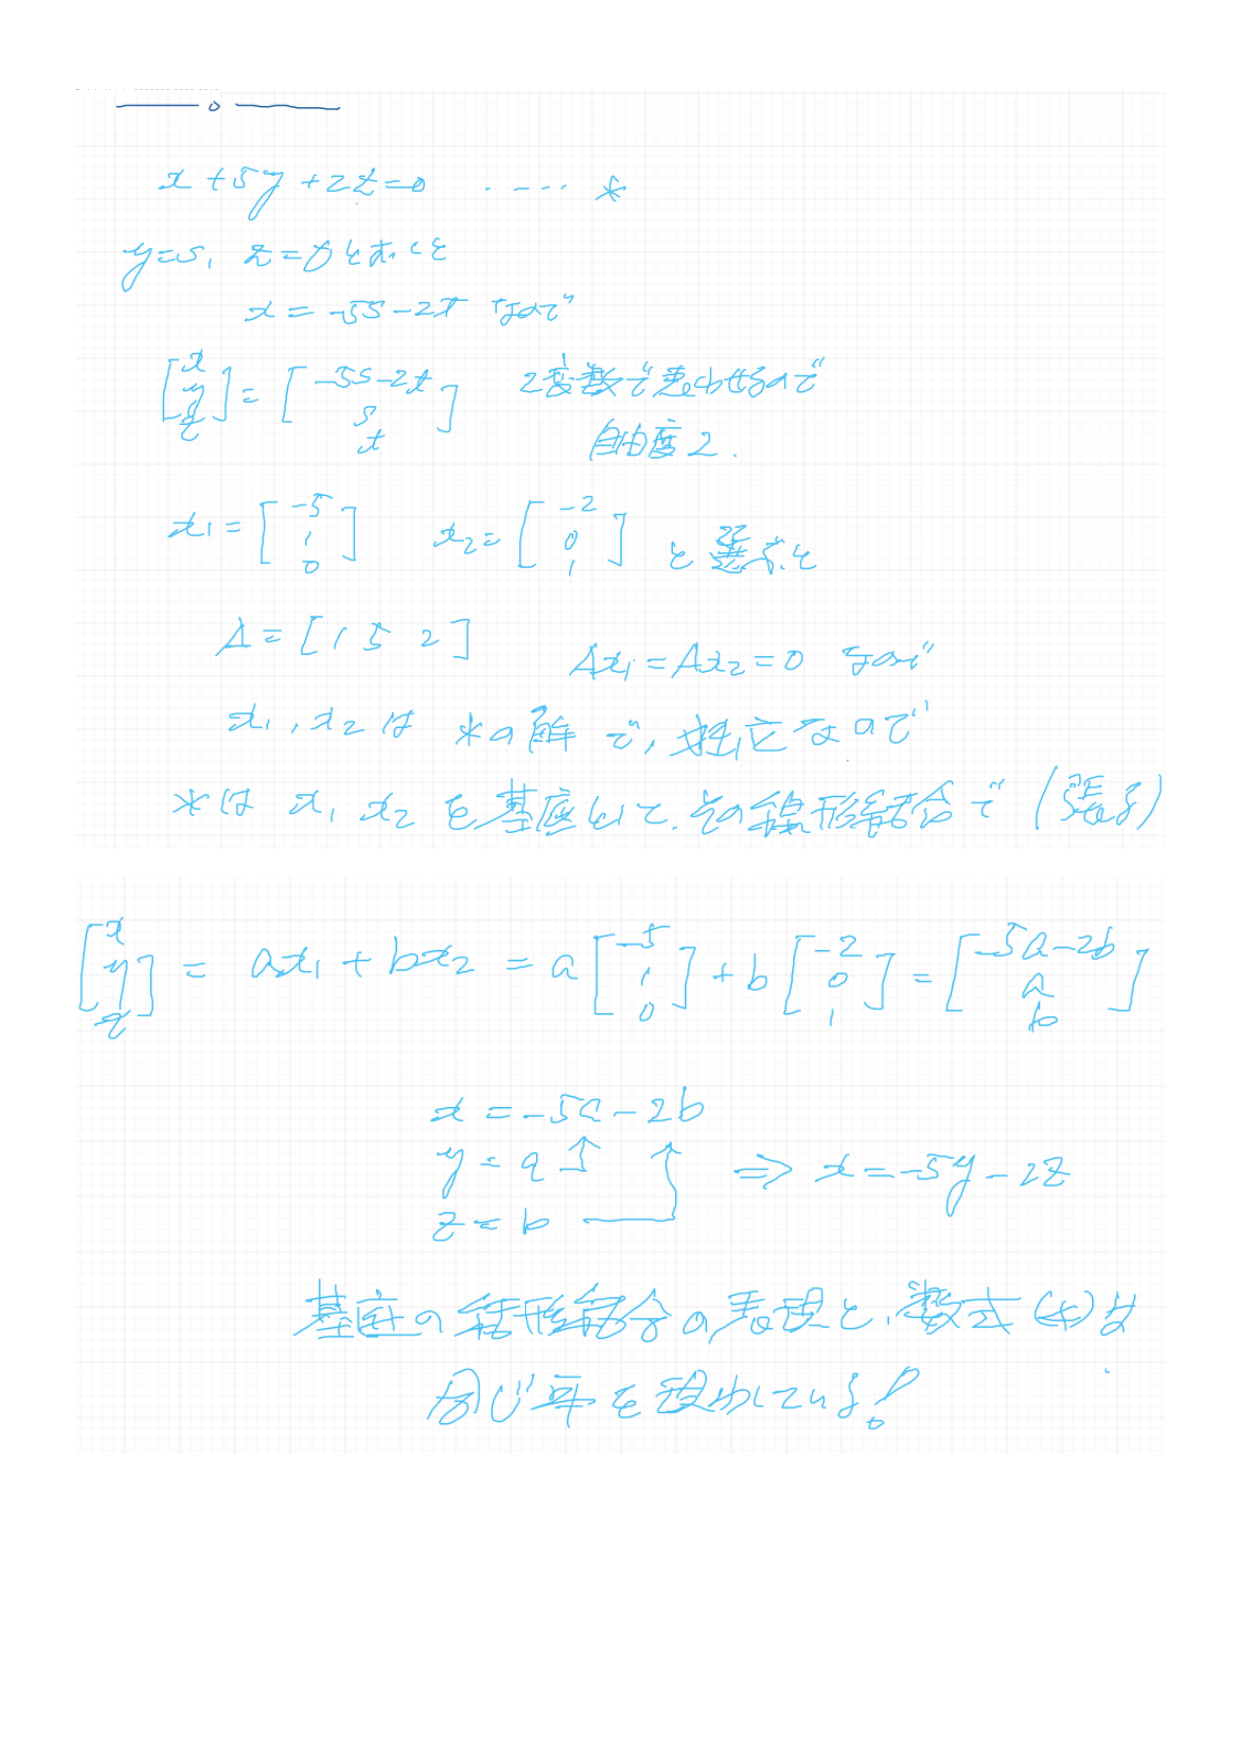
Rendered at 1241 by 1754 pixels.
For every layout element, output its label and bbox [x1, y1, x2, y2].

picture [75, 89, 1166, 849]
picture [75, 877, 1166, 1454]
